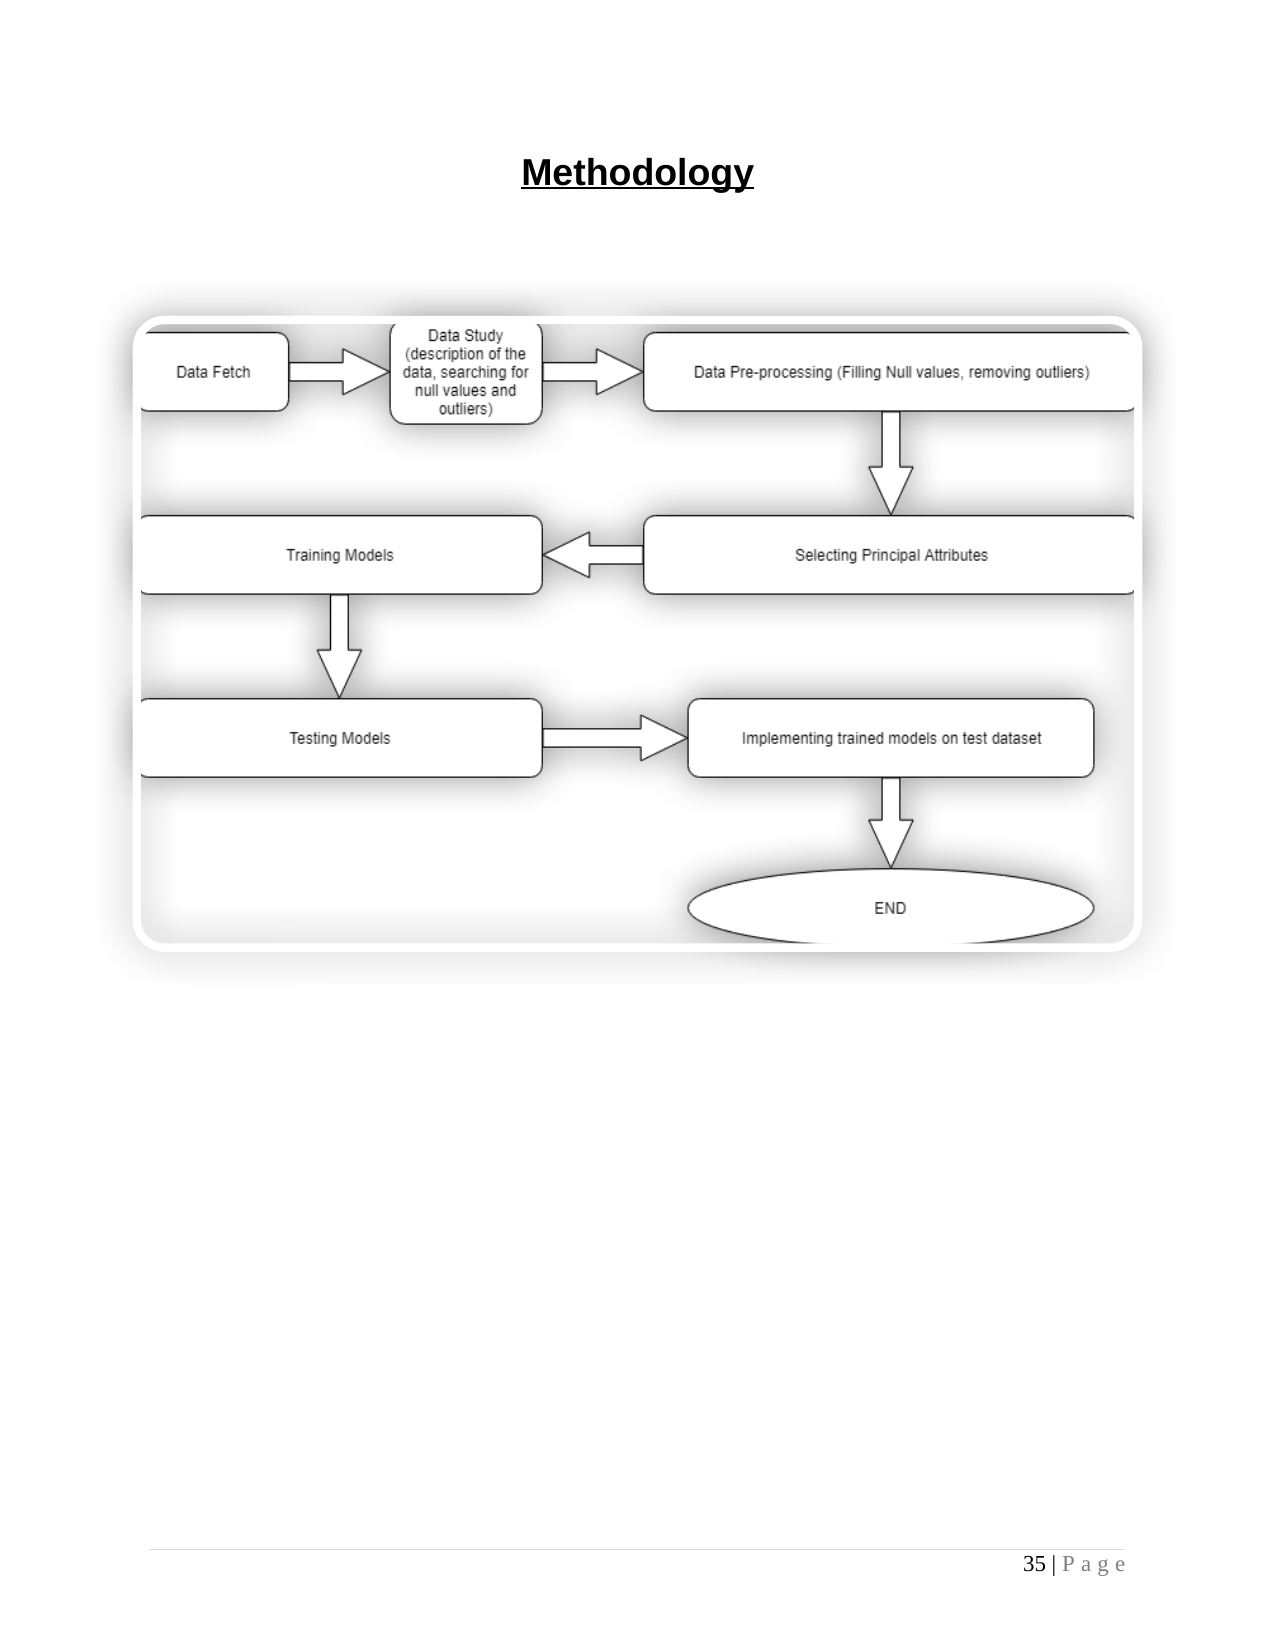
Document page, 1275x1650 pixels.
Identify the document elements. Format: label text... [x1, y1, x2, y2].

picture [141, 325, 1134, 943]
text Methodology [150, 150, 1125, 193]
